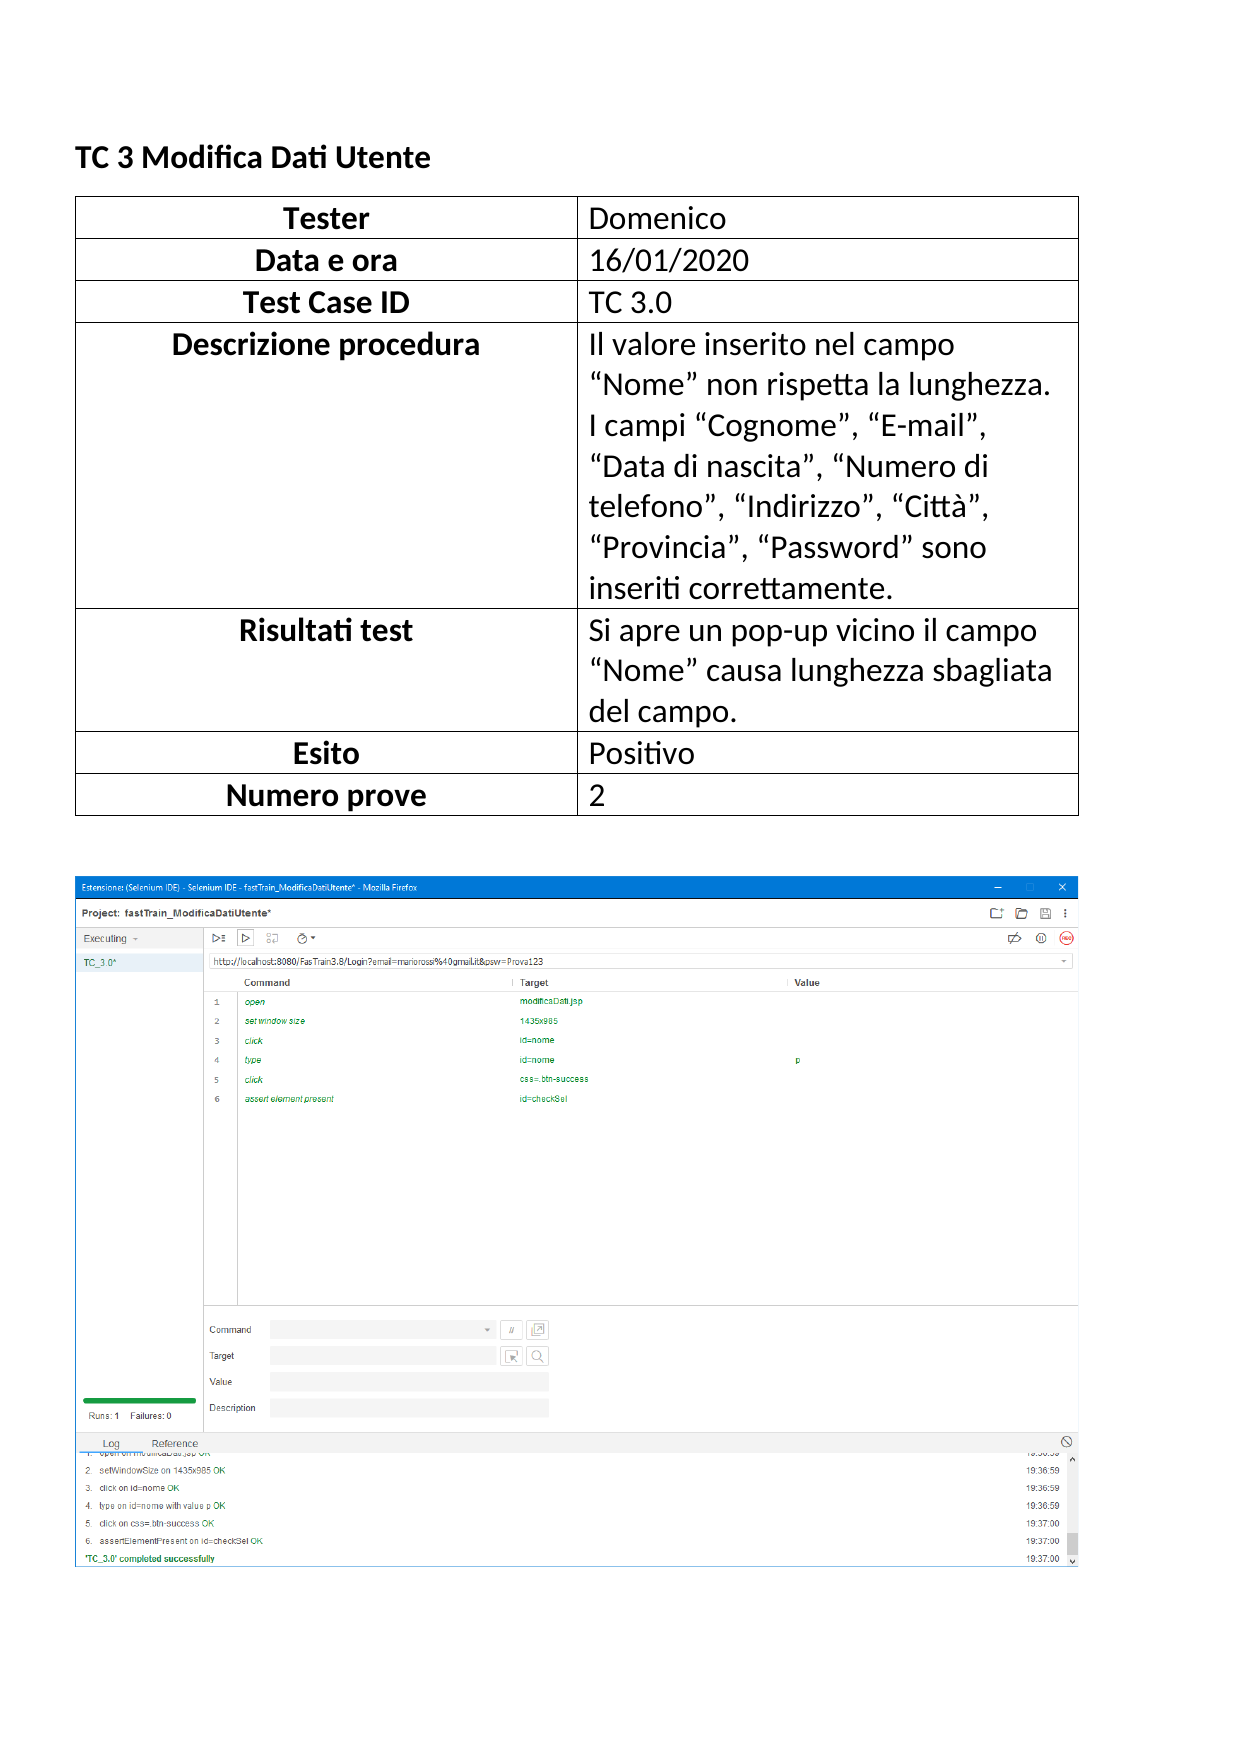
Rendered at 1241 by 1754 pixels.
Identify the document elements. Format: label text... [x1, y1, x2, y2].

table_cell Il valore inserito nel campo “Nome” non rispetta la lunghezza. I campi “Cognome”, “E-mail”, “Data di nascita”, “Numero di telefono”, “Indirizzo”, “Città”, “Provincia”, “Password” sono inseriti correttamente. [578, 323, 1078, 608]
table_cell Esito [76, 732, 577, 773]
picture [75, 876, 1079, 1567]
table_cell Si apre un pop-up vicino il campo “Nome” causa lunghezza sbagliata del campo. [578, 609, 1078, 731]
table_cell Data e ora [76, 239, 577, 280]
table_cell 16/01/2020 [578, 239, 1078, 280]
table_cell Risultati test [76, 609, 577, 731]
table_header Domenico [578, 197, 1078, 238]
table_cell Descrizione procedura [76, 323, 577, 608]
table_cell Numero prove [76, 774, 577, 814]
text TC 3 Modifica Dati Utente [75, 136, 1165, 176]
table_header Tester [76, 197, 577, 238]
table_cell 2 [578, 774, 1078, 814]
table_cell TC 3.0 [578, 281, 1078, 322]
table_cell Test Case ID [76, 281, 577, 322]
table_cell Positivo [578, 732, 1078, 773]
